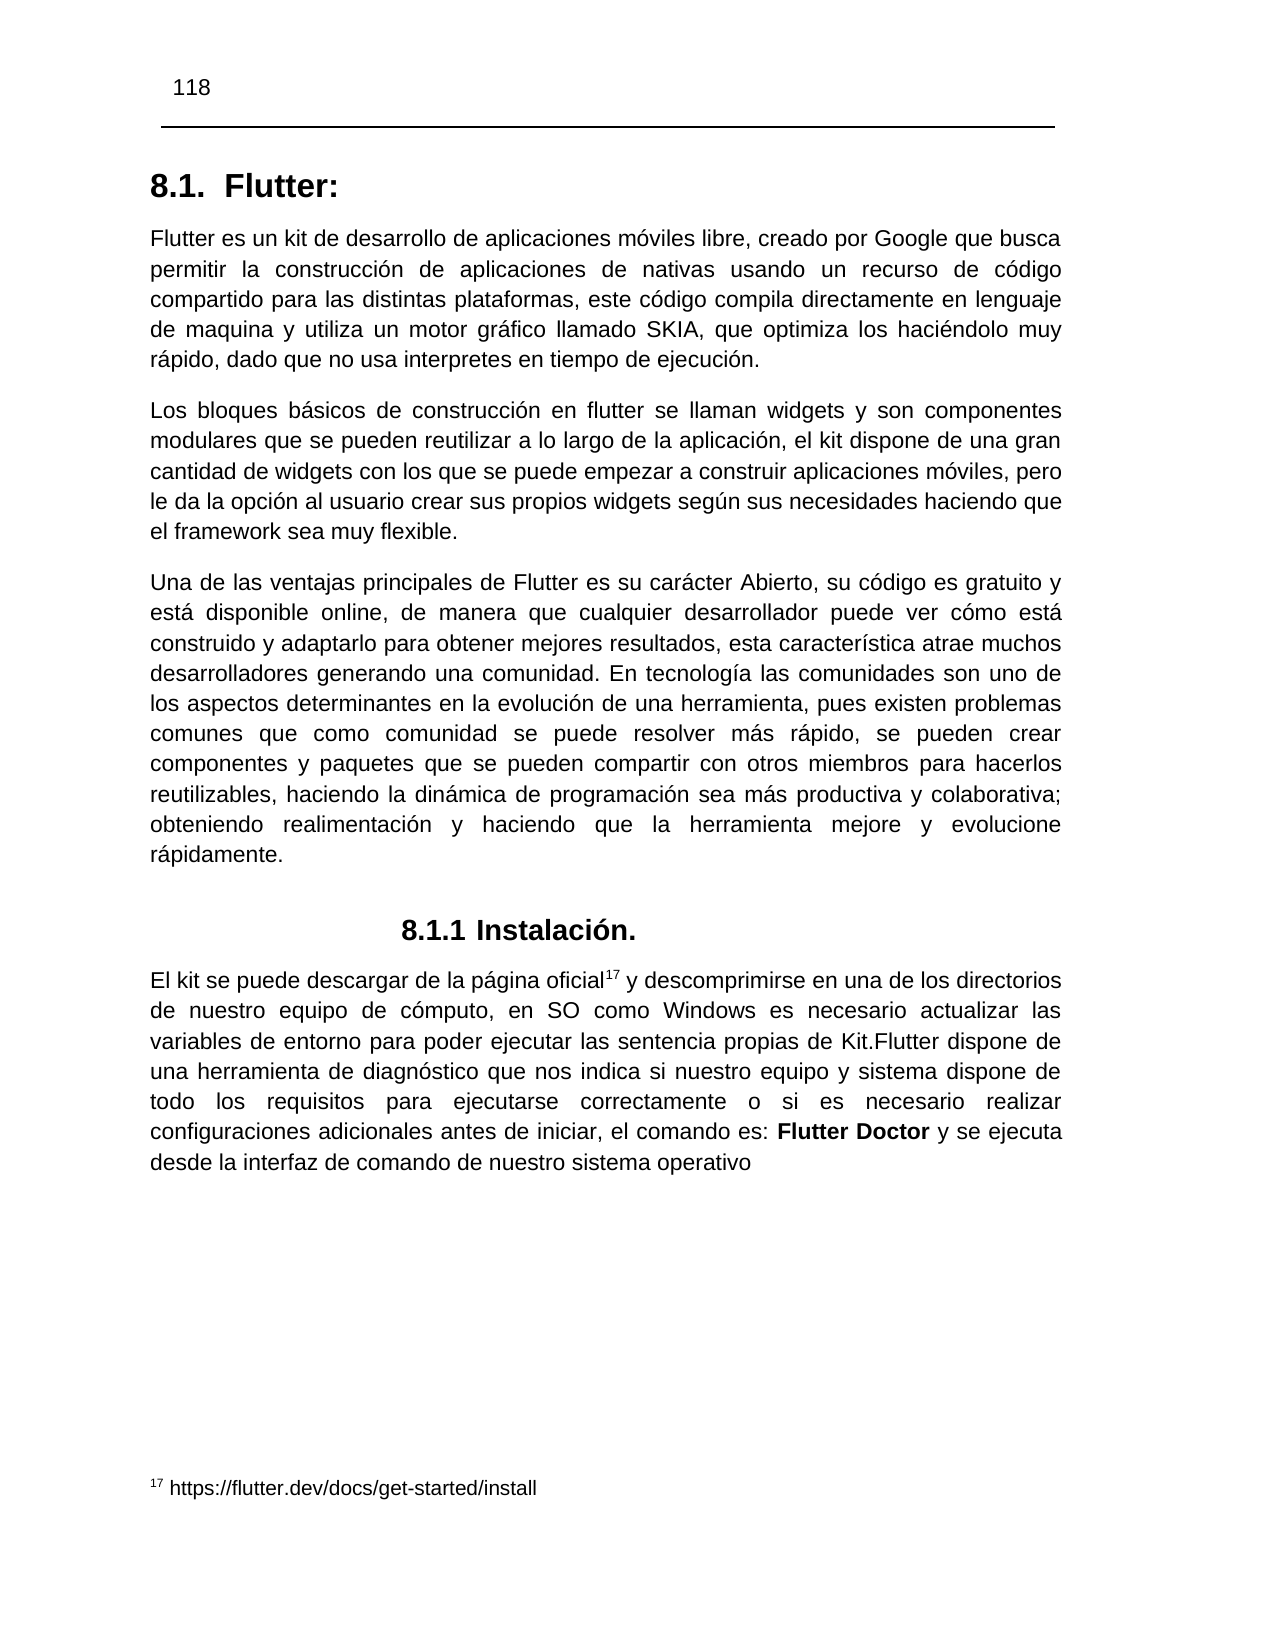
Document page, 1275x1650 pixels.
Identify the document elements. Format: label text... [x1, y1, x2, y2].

text Una de las ventajas principales de Flutter es su carácter Abierto, su código es gratuito y está disponible online, de manera que cualquier desarrollador puede ver cómo está construido y adaptarlo para obtener mejores resultados, esta característica atrae muchos desarrolladores generando una comunidad. En tecnología las comunidades son uno de los aspectos determinantes en la evolución de una herramienta, pues existen problemas comunes que como comunidad se puede resolver más rápido, se pueden crear componentes y paquetes que se pueden compartir con otros miembros para hacerlos reutilizables, haciendo la dinámica de programación sea más productiva y colaborativa; obteniendo realimentación y haciendo que la herramienta mejore y evolucione rápidamente. [150, 569, 1062, 867]
text El kit se puede descargar de la página oficial y descomprimirse en una de los directorios de nuestro equipo de cómputo, en SO como Windows es necesario actualizar las variables de entorno para poder ejecutar las sentencia propias de Kit.Flutter dispone de una herramienta de diagnóstico que nos indica si nuestro equipo y sistema dispone de todo los requisitos para ejecutarse correctamente o si es necesario realizar configuraciones adicionales antes de iniciar, el comando es: Flutter Doctor y se ejecuta desde la interfaz de comando de nuestro sistema operativo [150, 967, 1062, 1175]
text Flutter es un kit de desarrollo de aplicaciones móviles libre, creado por Google que busca permitir la construcción de aplicaciones de nativas usando un recurso de código compartido para las distintas plataformas, este código compila directamente en lenguaje de maquina y utiliza un motor gráfico llamado SKIA, que optimiza los haciéndolo muy rápido, dado que no usa interpretes en tiempo de ejecución. [150, 225, 1062, 372]
text Los bloques básicos de construcción en flutter se llaman widgets y son componentes modulares que se pueden reutilizar a lo largo de la aplicación, el kit dispone de una gran cantidad de widgets con los que se puede empezar a construir aplicaciones móviles, pero le da la opción al usuario crear sus propios widgets según sus necesidades haciendo que el framework sea muy flexible. [150, 397, 1062, 544]
subtitle 8.1. Flutter: [150, 166, 1062, 204]
subtitle Instalación. [401, 913, 1062, 946]
